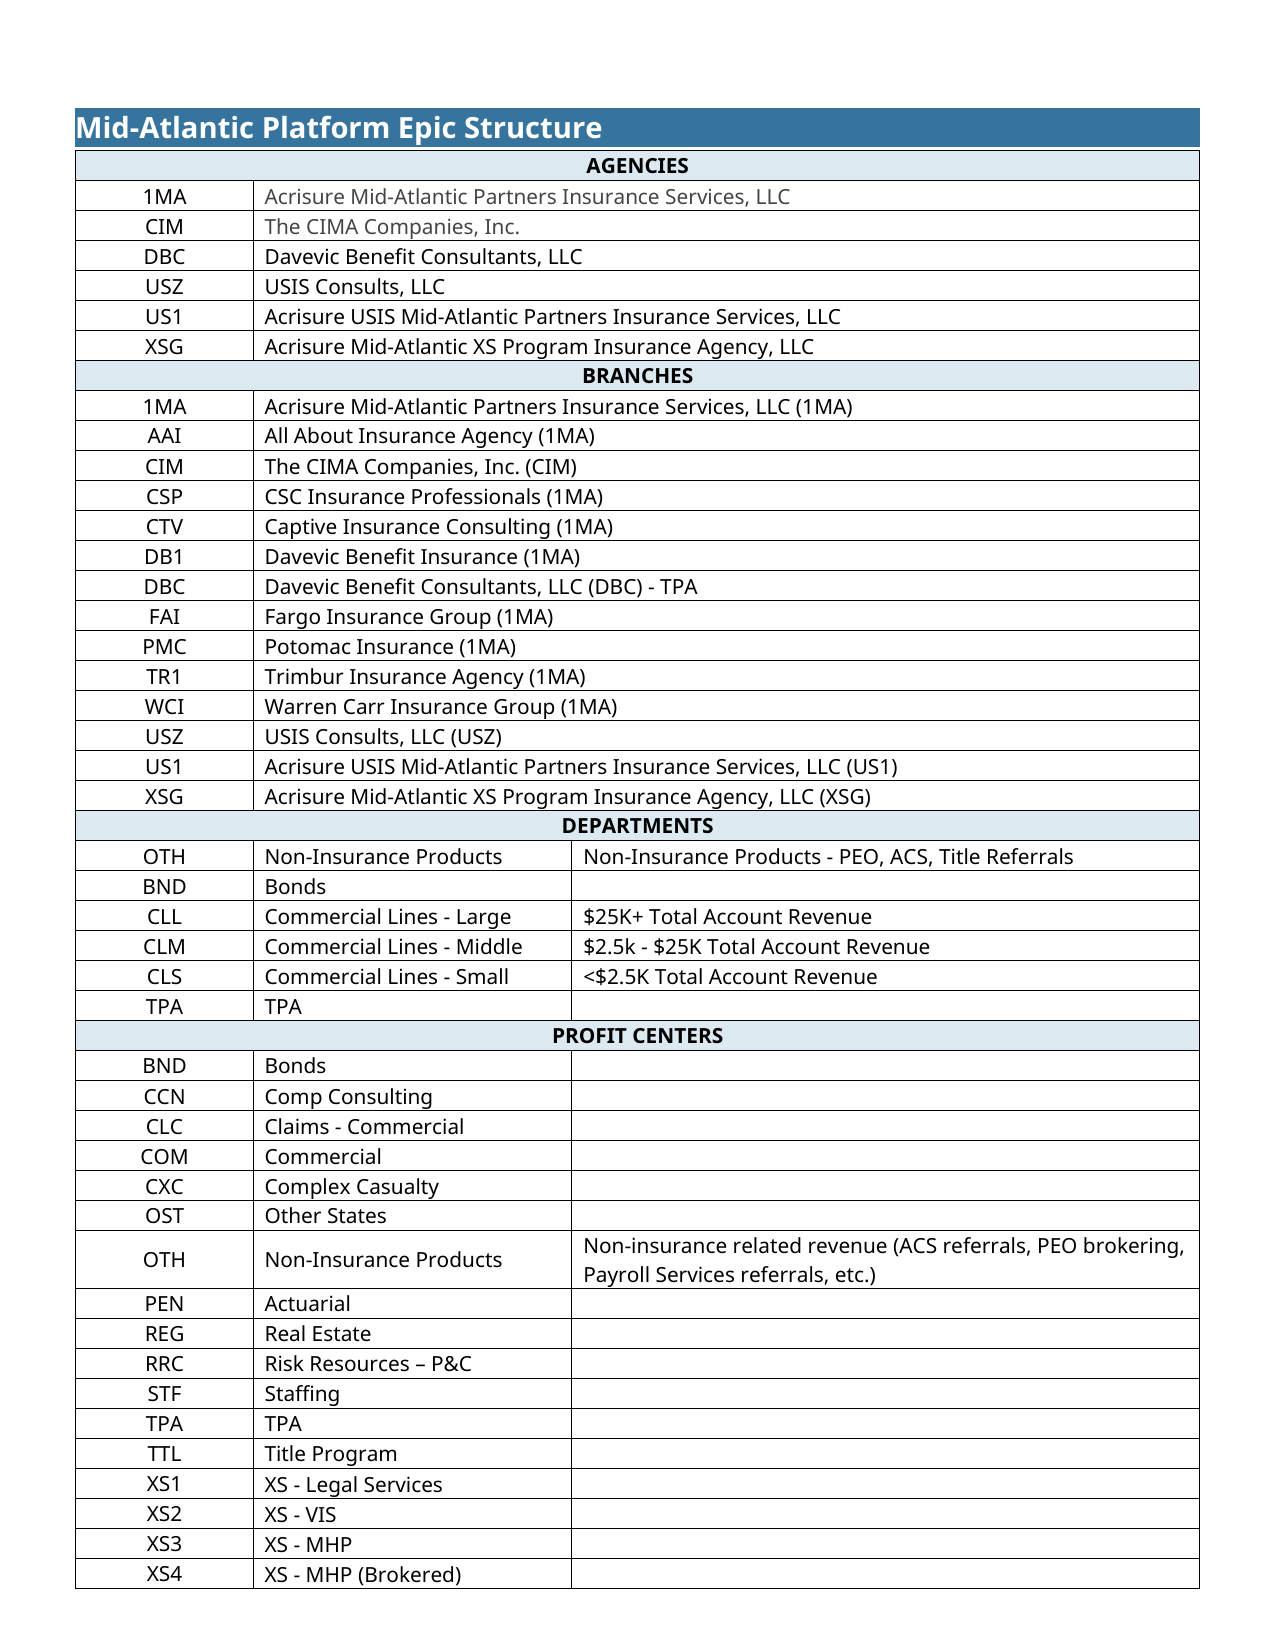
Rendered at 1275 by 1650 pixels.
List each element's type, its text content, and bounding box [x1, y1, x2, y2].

table_cell TPA [76, 991, 253, 1020]
table_cell Commercial Lines - Large [254, 901, 571, 930]
table_cell Warren Carr Insurance Group (1MA) [254, 691, 1199, 720]
table_cell Title Program [254, 1439, 571, 1468]
table_cell CTV [76, 511, 253, 540]
table_cell XS - MHP [254, 1529, 571, 1558]
table_cell Acrisure Mid-Atlantic XS Program Insurance Agency, LLC (XSG) [254, 781, 1199, 810]
table_cell XS - Legal Services [254, 1469, 571, 1498]
table_cell [572, 871, 1199, 900]
table_cell CIM [76, 451, 253, 480]
table_cell CLC [76, 1111, 253, 1140]
table_cell The CIMA Companies, Inc. (CIM) [254, 451, 1199, 480]
table_cell CCN [76, 1081, 253, 1110]
table_cell Other States [254, 1201, 571, 1230]
table_cell [572, 1559, 1199, 1588]
table_cell Real Estate [254, 1319, 571, 1348]
table_cell CXC [76, 1171, 253, 1200]
table_cell PEN [76, 1289, 253, 1318]
table_cell Complex Casualty [254, 1171, 571, 1200]
table_cell The CIMA Companies, Inc. [254, 211, 1199, 240]
table_cell Acrisure Mid-Atlantic Partners Insurance Services, LLC [254, 181, 1199, 210]
table_cell BND [76, 871, 253, 900]
table_cell TTL [76, 1439, 253, 1468]
table_cell TR1 [76, 661, 253, 690]
table_cell <$2.5K Total Account Revenue [572, 961, 1199, 990]
table_cell TPA [76, 1409, 253, 1438]
table_cell USZ [76, 271, 253, 300]
table_cell Comp Consulting [254, 1081, 571, 1110]
table_cell $25K+ Total Account Revenue [572, 901, 1199, 930]
table_cell CLL [76, 901, 253, 930]
table_cell Bonds [254, 1051, 571, 1080]
table_cell Commercial Lines - Middle [254, 931, 571, 960]
table_cell Davevic Benefit Insurance (1MA) [254, 541, 1199, 570]
table_cell REG [76, 1319, 253, 1348]
table_cell Captive Insurance Consulting (1MA) [254, 511, 1199, 540]
table_cell DB1 [76, 541, 253, 570]
table_cell [572, 1529, 1199, 1558]
table_cell [572, 1289, 1199, 1318]
table_cell TPA [254, 1409, 571, 1438]
table_cell AAI [76, 421, 253, 450]
table_cell Non-insurance related revenue (ACS referrals, PEO brokering, Payroll Services referrals, etc.) [572, 1231, 1199, 1288]
table_cell DEPARTMENTS [76, 811, 1199, 840]
table_cell BRANCHES [76, 361, 1199, 390]
table_cell XS4 [76, 1559, 253, 1588]
table_cell Acrisure Mid-Atlantic Partners Insurance Services, LLC (1MA) [254, 391, 1199, 420]
table_cell Staffing [254, 1379, 571, 1408]
table_cell PMC [76, 631, 253, 660]
table_cell DBC [76, 241, 253, 270]
table_cell Acrisure USIS Mid-Atlantic Partners Insurance Services, LLC (US1) [254, 751, 1199, 780]
table_cell Actuarial [254, 1289, 571, 1318]
table_cell Commercial Lines - Small [254, 961, 571, 990]
table_cell COM [76, 1141, 253, 1170]
table_cell WCI [76, 691, 253, 720]
table_cell DBC [76, 571, 253, 600]
table_cell XS1 [76, 1469, 253, 1498]
table_cell Claims - Commercial [254, 1111, 571, 1140]
table_cell OTH [76, 841, 253, 870]
table_cell Bonds [254, 871, 571, 900]
table_cell Trimbur Insurance Agency (1MA) [254, 661, 1199, 690]
table_cell CLS [76, 961, 253, 990]
table_cell Davevic Benefit Consultants, LLC (DBC) - TPA [254, 571, 1199, 600]
table_cell [572, 1469, 1199, 1498]
table_cell XSG [76, 331, 253, 360]
table_cell [572, 1499, 1199, 1528]
table_cell BND [76, 1051, 253, 1080]
table_cell Non-Insurance Products - PEO, ACS, Title Referrals [572, 841, 1199, 870]
table_cell [572, 1051, 1199, 1080]
table_cell XS2 [76, 1499, 253, 1528]
table_cell [572, 1349, 1199, 1378]
table_cell Risk Resources – P&C [254, 1349, 571, 1378]
table_cell CSC Insurance Professionals (1MA) [254, 481, 1199, 510]
table_cell [572, 1111, 1199, 1140]
table_cell USIS Consults, LLC [254, 271, 1199, 300]
table_cell USIS Consults, LLC (USZ) [254, 721, 1199, 750]
table_cell [572, 1171, 1199, 1200]
table_cell CSP [76, 481, 253, 510]
table_cell USZ [76, 721, 253, 750]
table_cell Commercial [254, 1141, 571, 1170]
table_cell [572, 1379, 1199, 1408]
table_cell Acrisure Mid-Atlantic XS Program Insurance Agency, LLC [254, 331, 1199, 360]
table_cell Fargo Insurance Group (1MA) [254, 601, 1199, 630]
table_cell [572, 1439, 1199, 1468]
table_cell XS - MHP (Brokered) [254, 1559, 571, 1588]
table_cell STF [76, 1379, 253, 1408]
table_cell Davevic Benefit Consultants, LLC [254, 241, 1199, 270]
table_cell OTH [76, 1231, 253, 1288]
table_cell OST [76, 1201, 253, 1230]
table_cell [572, 1409, 1199, 1438]
table_cell Potomac Insurance (1MA) [254, 631, 1199, 660]
table_cell XSG [76, 781, 253, 810]
table_cell Non-Insurance Products [254, 841, 571, 870]
table_cell US1 [76, 751, 253, 780]
table_cell TPA [254, 991, 571, 1020]
table_cell 1MA [76, 181, 253, 210]
table_cell XS - VIS [254, 1499, 571, 1528]
table_cell PROFIT CENTERS [76, 1021, 1199, 1050]
table_cell Acrisure USIS Mid-Atlantic Partners Insurance Services, LLC [254, 301, 1199, 330]
table_cell CIM [76, 211, 253, 240]
table_cell All About Insurance Agency (1MA) [254, 421, 1199, 450]
table_cell 1MA [76, 391, 253, 420]
table_cell XS3 [76, 1529, 253, 1558]
subtitle Mid-Atlantic Platform Epic Structure [75, 108, 1200, 147]
table_cell [572, 1081, 1199, 1110]
table_cell RRC [76, 1349, 253, 1378]
table_cell [572, 1319, 1199, 1348]
table_header AGENCIES [76, 151, 1199, 180]
table_cell $2.5k - $25K Total Account Revenue [572, 931, 1199, 960]
table_cell Non-Insurance Products [254, 1231, 571, 1288]
table_cell [572, 991, 1199, 1020]
table_cell [572, 1141, 1199, 1170]
table_cell US1 [76, 301, 253, 330]
table_cell [572, 1201, 1199, 1230]
table_cell FAI [76, 601, 253, 630]
table_cell CLM [76, 931, 253, 960]
